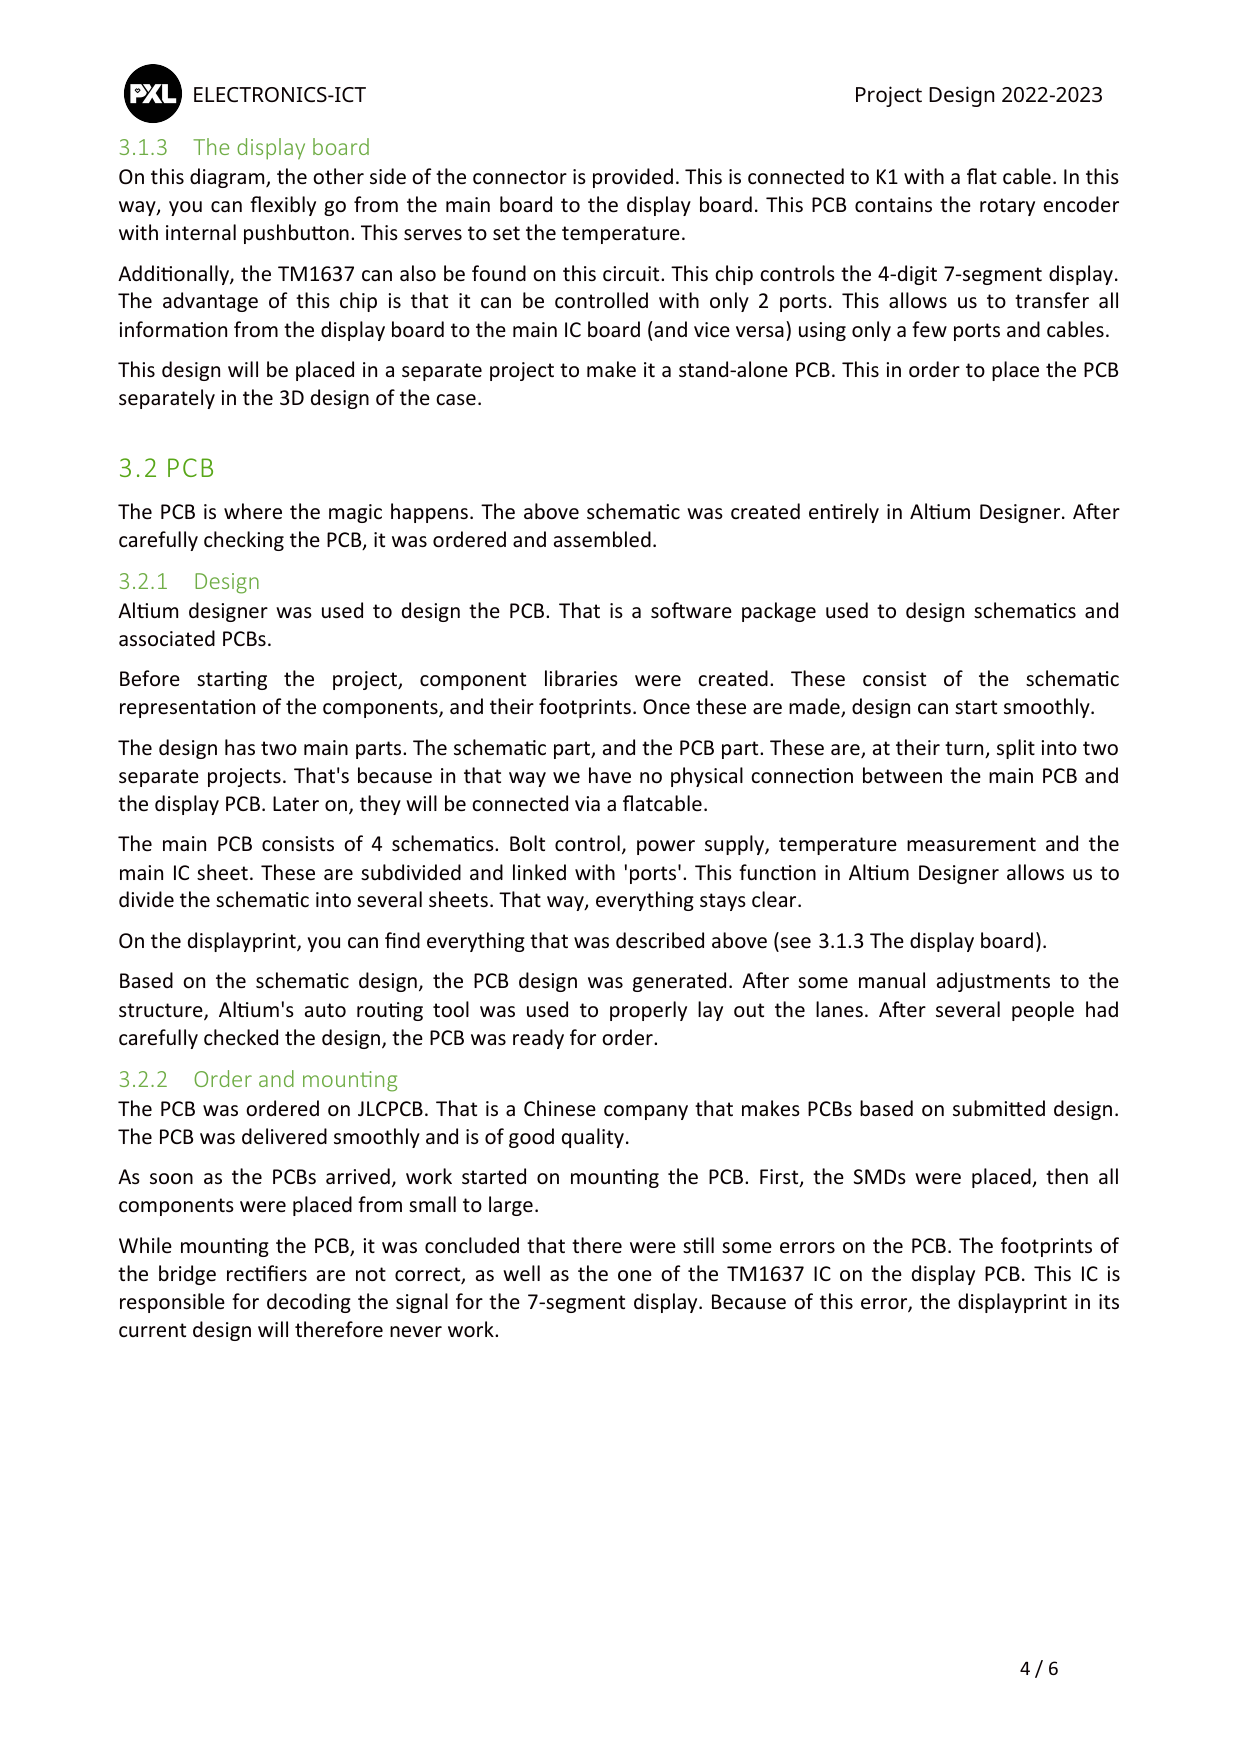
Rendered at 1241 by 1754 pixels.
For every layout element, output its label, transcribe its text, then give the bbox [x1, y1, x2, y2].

text The main PCB consists of 4 schematics. Bolt control, power supply, temperature measurement and the main IC sheet. These are subdivided and linked with 'ports'. This function in Altium Designer allows us to divide the schematic into several sheets. That way, everything stays clear. [118, 829, 1122, 914]
picture [118, 59, 188, 129]
text Additionally, the TM1637 can also be found on this circuit. This chip controls the 4-digit 7-segment display. The advantage of this chip is that it can be controlled with only 2 ports. This allows us to transfer all information from the display board to the main IC board (and vice versa) using only a few ports and cables. [118, 259, 1122, 343]
text As soon as the PCBs arrived, work started on mounting the PCB. First, the SMDs were placed, then all components were placed from small to large. [118, 1162, 1122, 1218]
subtitle Design [118, 565, 1122, 596]
text Based on the schematic design, the PCB design was generated. After some manual adjustments to the structure, Altium's auto routing tool was used to properly lay out the lanes. After several people had carefully checked the design, the PCB was ready for order. [118, 967, 1122, 1051]
subtitle PCB [118, 449, 1122, 484]
text The PCB was ordered on JLCPCB. That is a Chinese company that makes PCBs based on submitted design. The PCB was delivered smoothly and is of good quality. [118, 1094, 1122, 1150]
text Before starting the project, component libraries were created. These consist of the schematic representation of the components, and their footprints. Once these are made, design can start smoothly. [118, 664, 1122, 721]
text On the displayprint, you can find everything that was described above (see 3.1.3 The display board). [118, 926, 1122, 954]
text The design has two main parts. The schematic part, and the PCB part. These are, at their turn, split into two separate projects. That's because in that way we have no physical connection between the main PCB and the display PCB. Later on, they will be connected via a flatcable. [118, 733, 1122, 817]
text Altium designer was used to design the PCB. That is a software package used to design schematics and associated PCBs. [118, 596, 1122, 652]
text This design will be placed in a separate project to make it a stand-alone PCB. This in order to place the PCB separately in the 3D design of the case. [118, 355, 1122, 411]
subtitle The display board [118, 132, 1122, 162]
text The PCB is where the magic happens. The above schematic was created entirely in Altium Designer. After carefully checking the PCB, it was ordered and assembled. [118, 497, 1122, 553]
text On this diagram, the other side of the connector is provided. This is connected to K1 with a flat cable. In this way, you can flexibly go from the main board to the display board. This PCB contains the rotary encoder with internal pushbutton. This serves to set the temperature. [118, 162, 1122, 246]
text While mounting the PCB, it was concluded that there were still some errors on the PCB. The footprints of the bridge rectifiers are not correct, as well as the one of the TM1637 IC on the display PCB. This IC is responsible for decoding the signal for the 7-segment display. Because of this error, the displayprint in its current design will therefore never work. [118, 1231, 1122, 1343]
subtitle Order and mounting [118, 1063, 1122, 1094]
